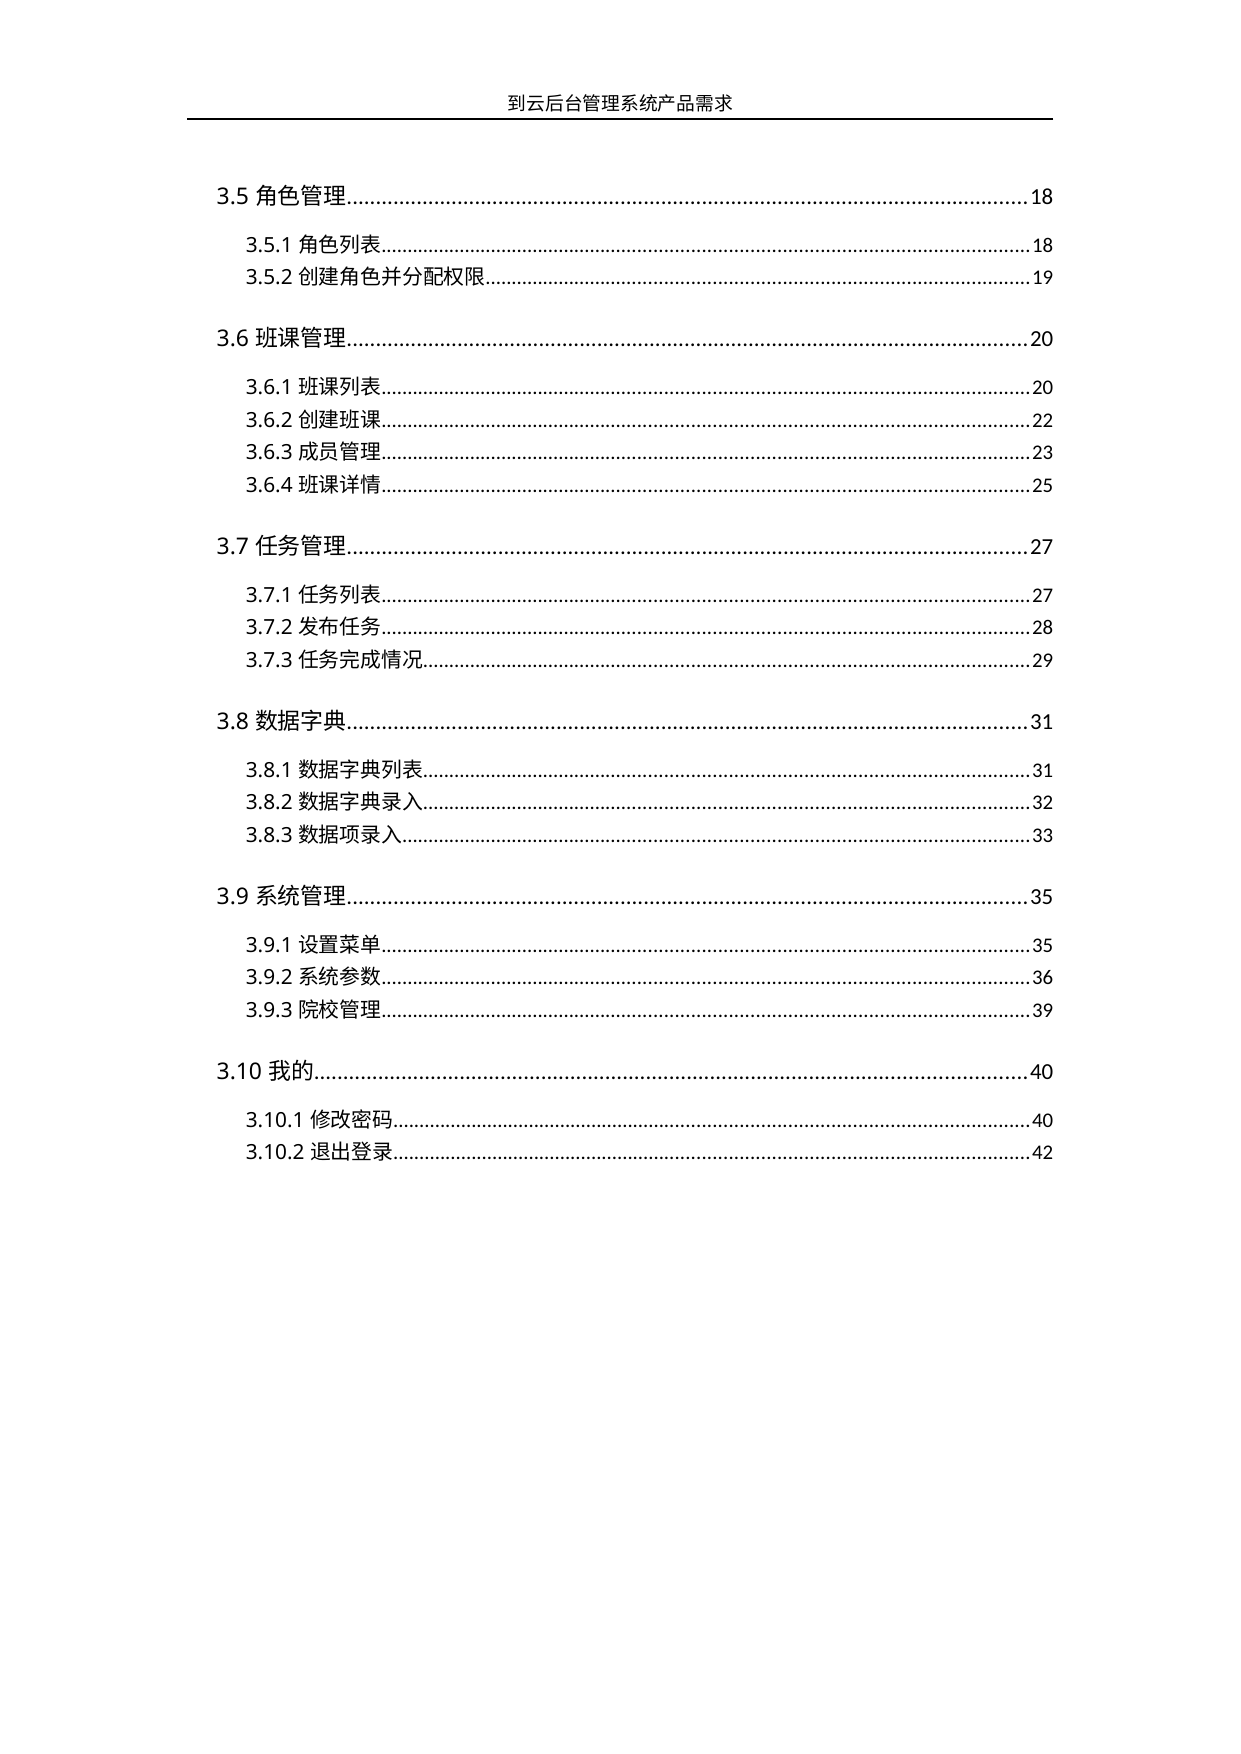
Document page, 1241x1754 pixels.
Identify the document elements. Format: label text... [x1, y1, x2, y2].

text 3.6.2 创建班课 22 [246, 402, 1053, 434]
text 3.8 数据字典 31 [216, 687, 1053, 752]
text 3.8.2 数据字典录入 32 [246, 784, 1053, 817]
text 3.8.1 数据字典列表 31 [246, 752, 1053, 784]
text 3.6 班课管理 20 [216, 304, 1053, 369]
text 3.10.1 修改密码 40 [246, 1102, 1053, 1134]
text 3.6.1 班课列表 20 [246, 369, 1053, 402]
text 3.7.3 任务完成情况 29 [246, 642, 1053, 674]
text 3.5.2 创建角色并分配权限 19 [246, 259, 1053, 292]
text 3.6.4 班课详情 25 [246, 467, 1053, 499]
text 3.8.3 数据项录入 33 [246, 817, 1053, 849]
text 3.5 角色管理 18 [216, 162, 1053, 227]
text 3.7 任务管理 27 [216, 512, 1053, 577]
text 3.6.3 成员管理 23 [246, 434, 1053, 467]
text 3.7.2 发布任务 28 [246, 609, 1053, 642]
text 3.9 系统管理 35 [216, 862, 1053, 927]
text 3.7.1 任务列表 27 [246, 577, 1053, 609]
text 3.9.3 院校管理 39 [246, 992, 1053, 1024]
text 3.9.2 系统参数 36 [246, 959, 1053, 992]
text 3.5.1 角色列表 18 [246, 227, 1053, 259]
text 3.9.1 设置菜单 35 [246, 927, 1053, 959]
text 3.10.2 退出登录 42 [246, 1134, 1053, 1167]
text 3.10 我的 40 [216, 1037, 1053, 1102]
